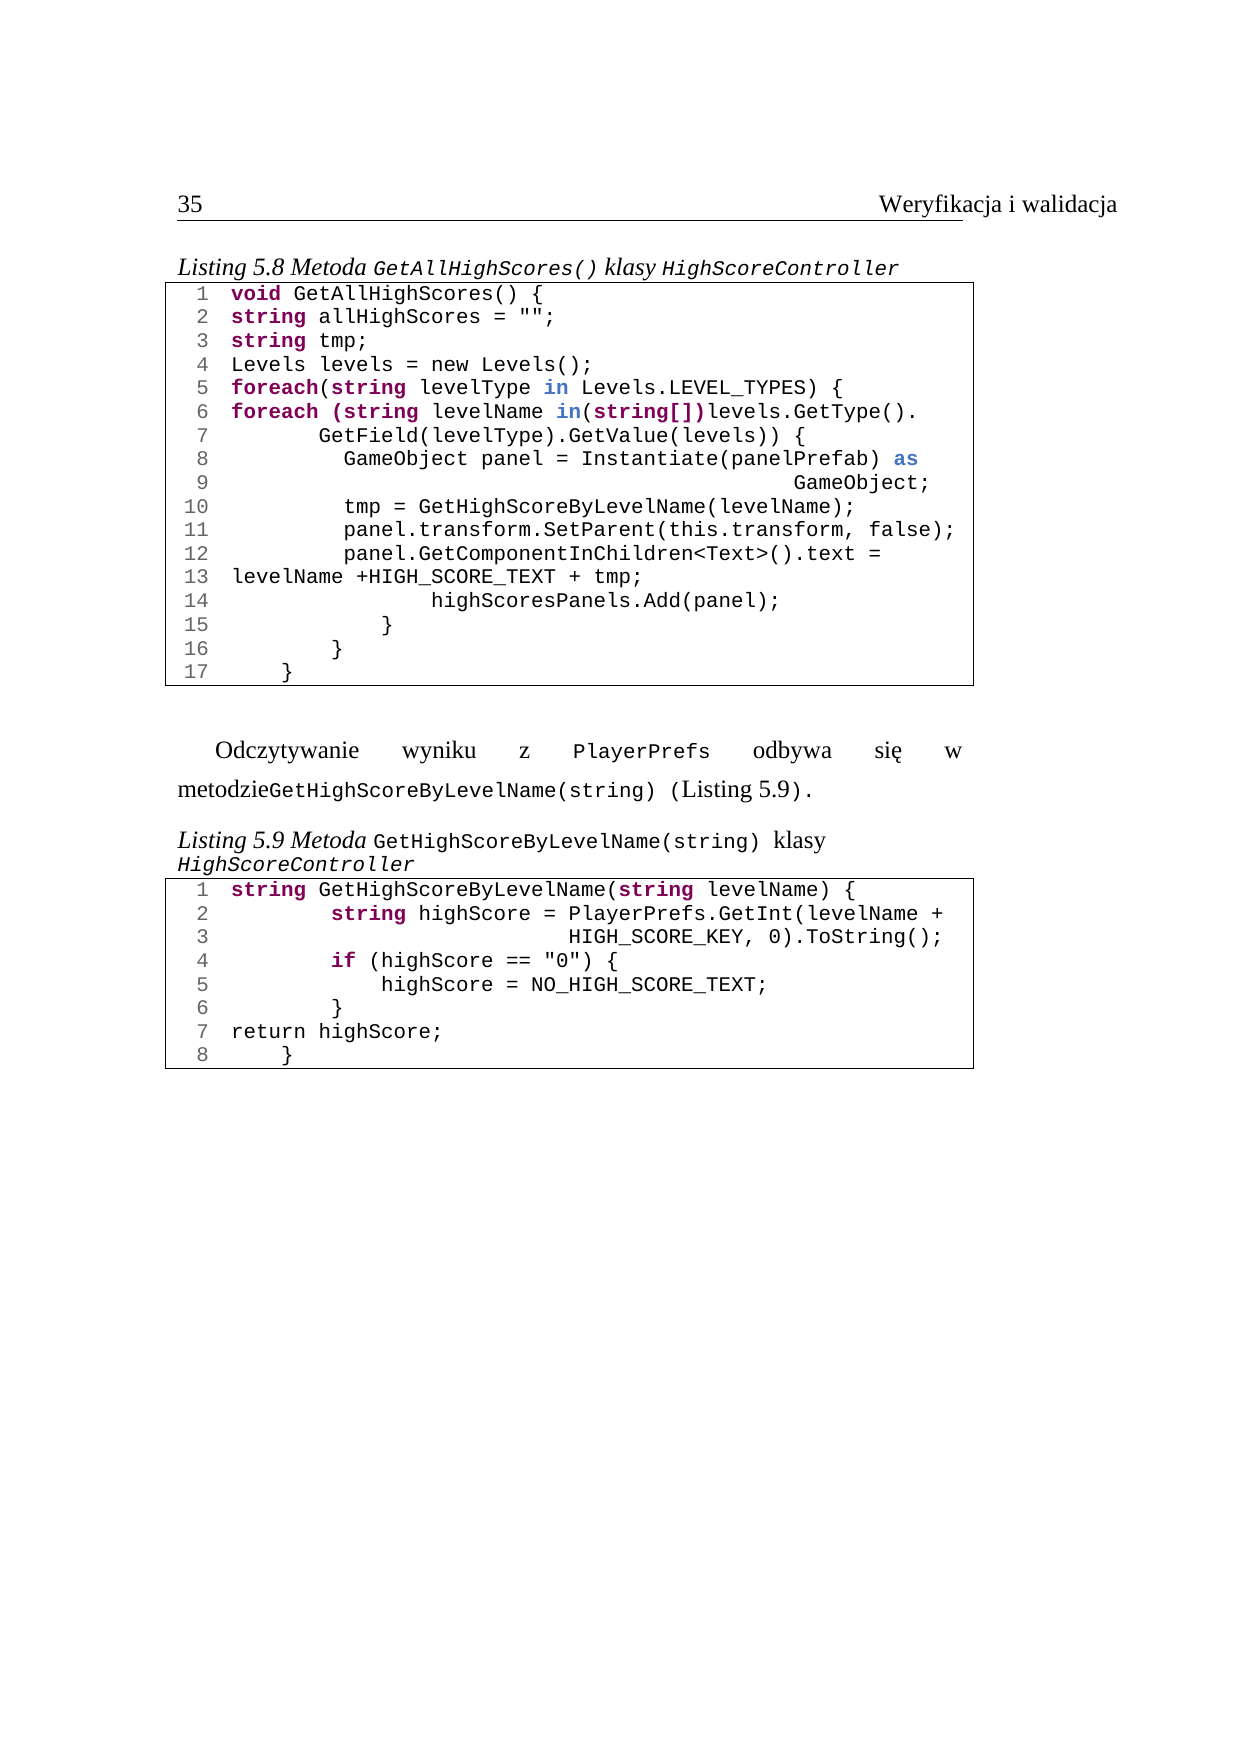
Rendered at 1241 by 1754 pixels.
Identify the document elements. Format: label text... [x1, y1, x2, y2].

text Listing 5.9 Metoda GetHighScoreByLevelName(string) klasy HighScoreController [177, 825, 963, 878]
text Listing 5.8 Metoda GetAllHighScores() klasy HighScoreController [177, 252, 963, 282]
table_header string GetHighScoreByLevelName(string levelName) { string highScore = PlayerPrefs.GetInt(levelName + HIGH_SCORE_KEY, 0).ToString(); if (highScore == "0") { highScore = NO_HIGH_SCORE_TEXT; } return highScore; } [220, 879, 973, 1068]
table_header 1 2 3 4 5 6 7 8 [166, 879, 219, 1068]
text Odczytywanie wyniku z PlayerPrefs odbywa się w metodzieGetHighScoreByLevelName(string) (Listing 5.9). [177, 736, 963, 803]
table_header void GetAllHighScores() { string allHighScores = ""; string tmp; Levels levels = new Levels(); foreach(string levelType in Levels.LEVEL_TYPES) { foreach (string levelName in(string[])levels.GetType(). GetField(levelType).GetValue(levels)) { GameObject panel = Instantiate(panelPrefab) as GameObject; tmp = GetHighScoreByLevelName(levelName); panel.transform.SetParent(this.transform, false); panel.GetComponentInChildren<Text>().text = levelName +HIGH_SCORE_TEXT + tmp; highScoresPanels.Add(panel); } } } [220, 283, 973, 685]
table_header 1 2 3 4 5 6 7 8 9 10 11 12 13 14 15 16 17 [166, 283, 219, 685]
